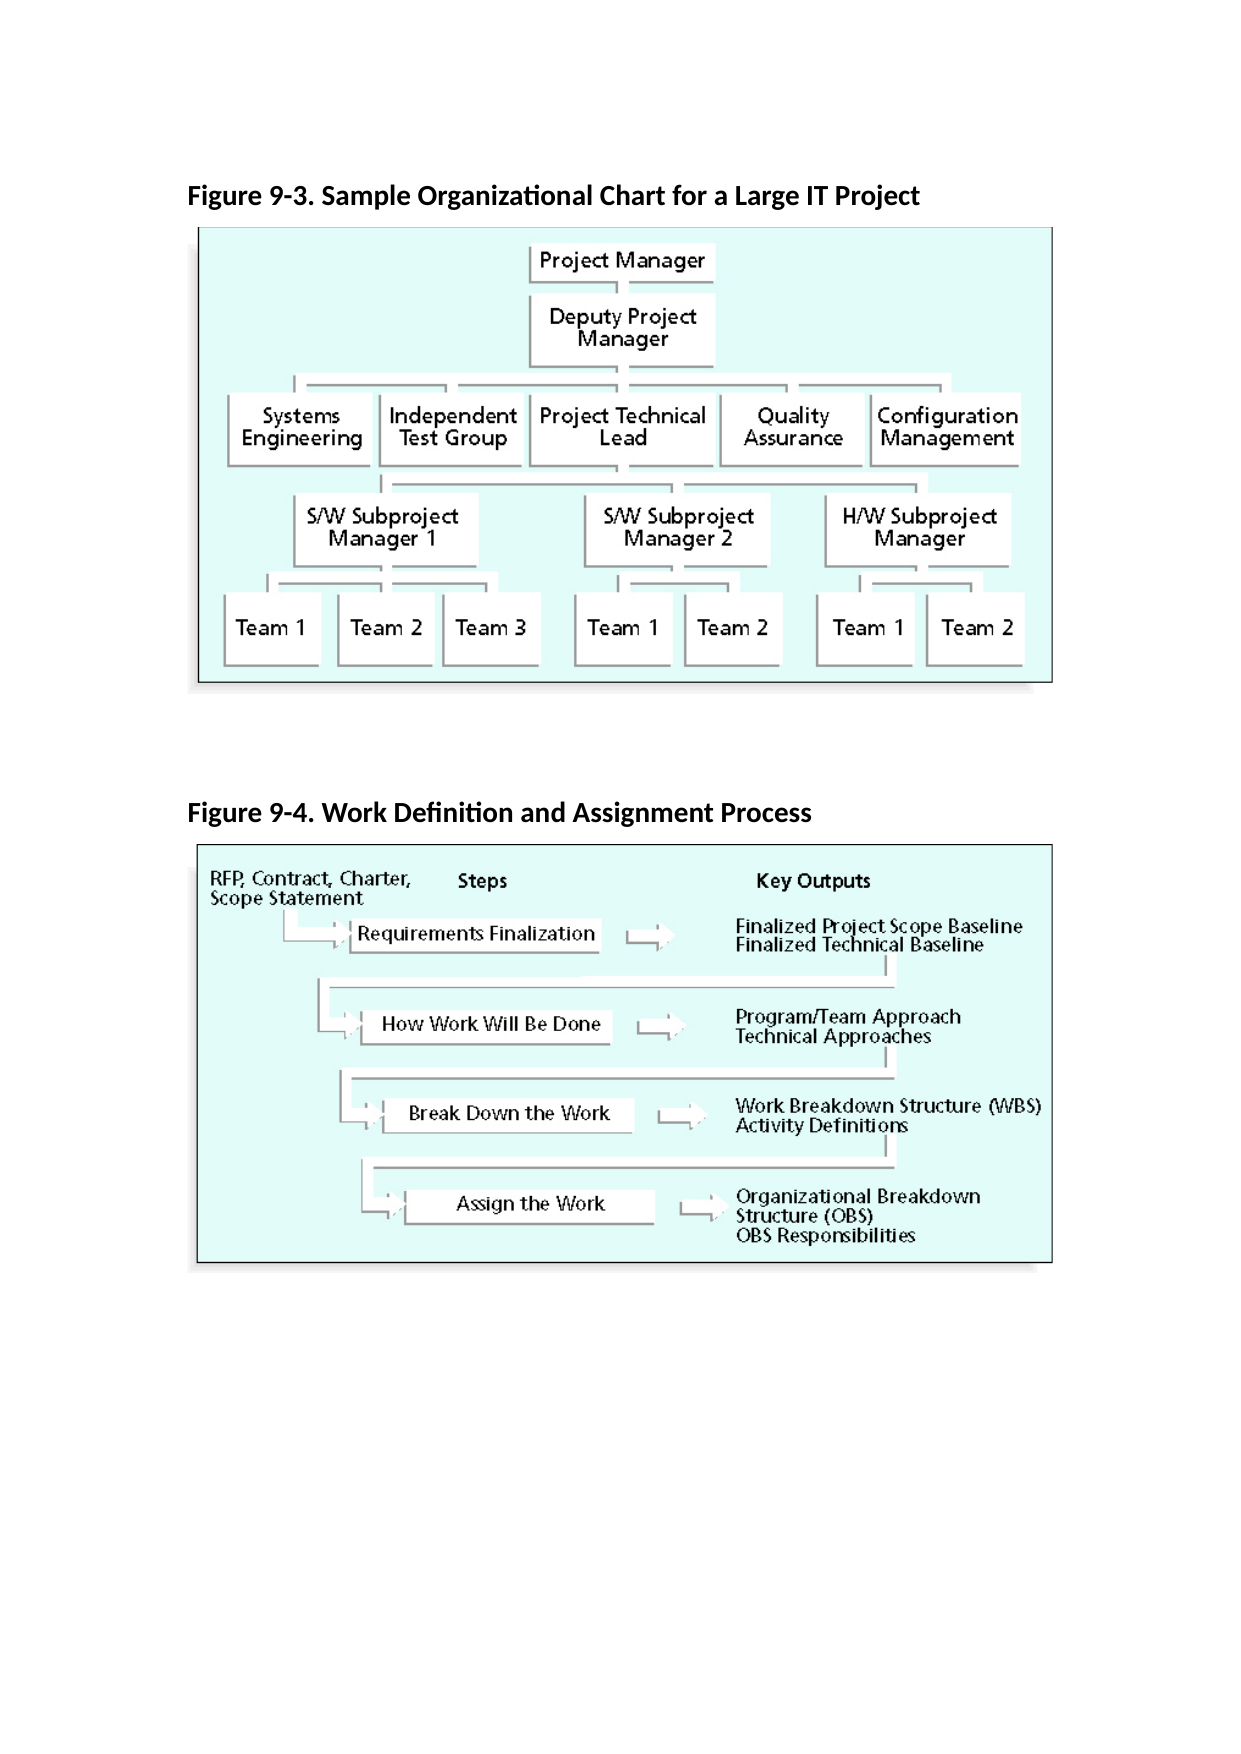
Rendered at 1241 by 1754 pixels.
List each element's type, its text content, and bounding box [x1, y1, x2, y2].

text Figure 9-3. Sample Organizational Chart for a Large IT Project [187, 162, 1053, 227]
picture [187, 844, 1053, 1273]
picture [187, 227, 1053, 694]
text Figure 9-4. Work Definition and Assignment Process [187, 779, 1053, 844]
